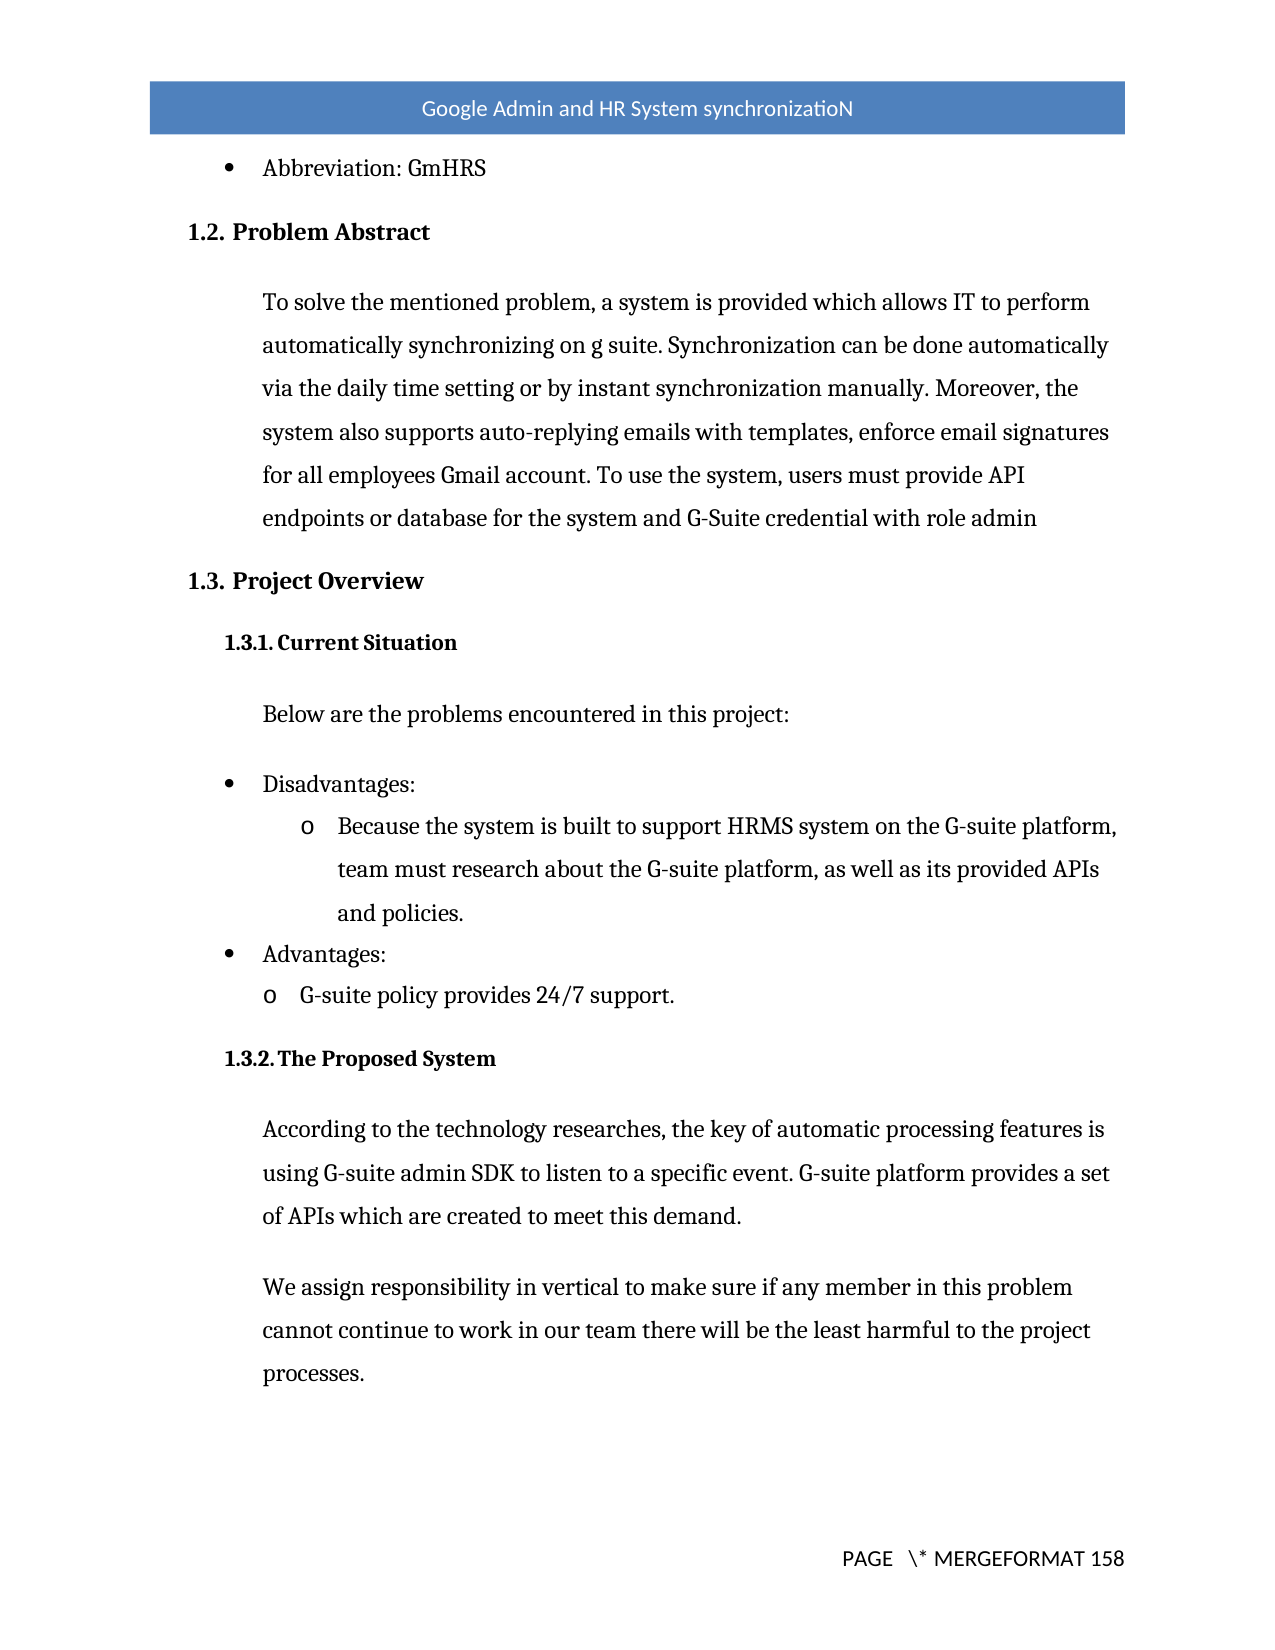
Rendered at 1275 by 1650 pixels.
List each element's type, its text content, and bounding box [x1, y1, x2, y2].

list G-suite policy provides 24/7 support. [262, 978, 1125, 1015]
text According to the technology researches, the key of automatic processing features is using G-suite admin SDK to listen to a specific event. G-suite platform provides a set of APIs which are created to meet this demand. [262, 1111, 1125, 1235]
subtitle Problem Abstract [187, 213, 1125, 250]
list Because the system is built to support HRMS system on the G-suite platform, team must research about the G-suite platform, as well as its provided APIs and policies. [300, 808, 1125, 932]
subtitle Project Overview [187, 562, 1125, 599]
subtitle Current Situation [225, 624, 1125, 662]
text Below are the problems encountered in this project: [262, 695, 1125, 733]
text We assign responsibility in vertical to make sure if any member in this problem cannot continue to work in our team there will be the least harmful to the project processes. [262, 1268, 1125, 1392]
list Disadvantages: [225, 766, 1125, 803]
list Abbreviation: GmHRS [225, 150, 1125, 187]
list Advantages: [225, 936, 1125, 973]
subtitle The Proposed System [225, 1040, 1125, 1078]
text To solve the mentioned problem, a system is provided which allows IT to perform automatically synchronizing on g suite. Synchronization can be done automatically via the daily time setting or by instant synchronization manually. Moreover, the system also supports auto-replying emails with templates, enforce email signatures for all employees Gmail account. To use the system, users must provide API endpoints or database for the system and G-Suite credential with role admin [262, 284, 1125, 537]
